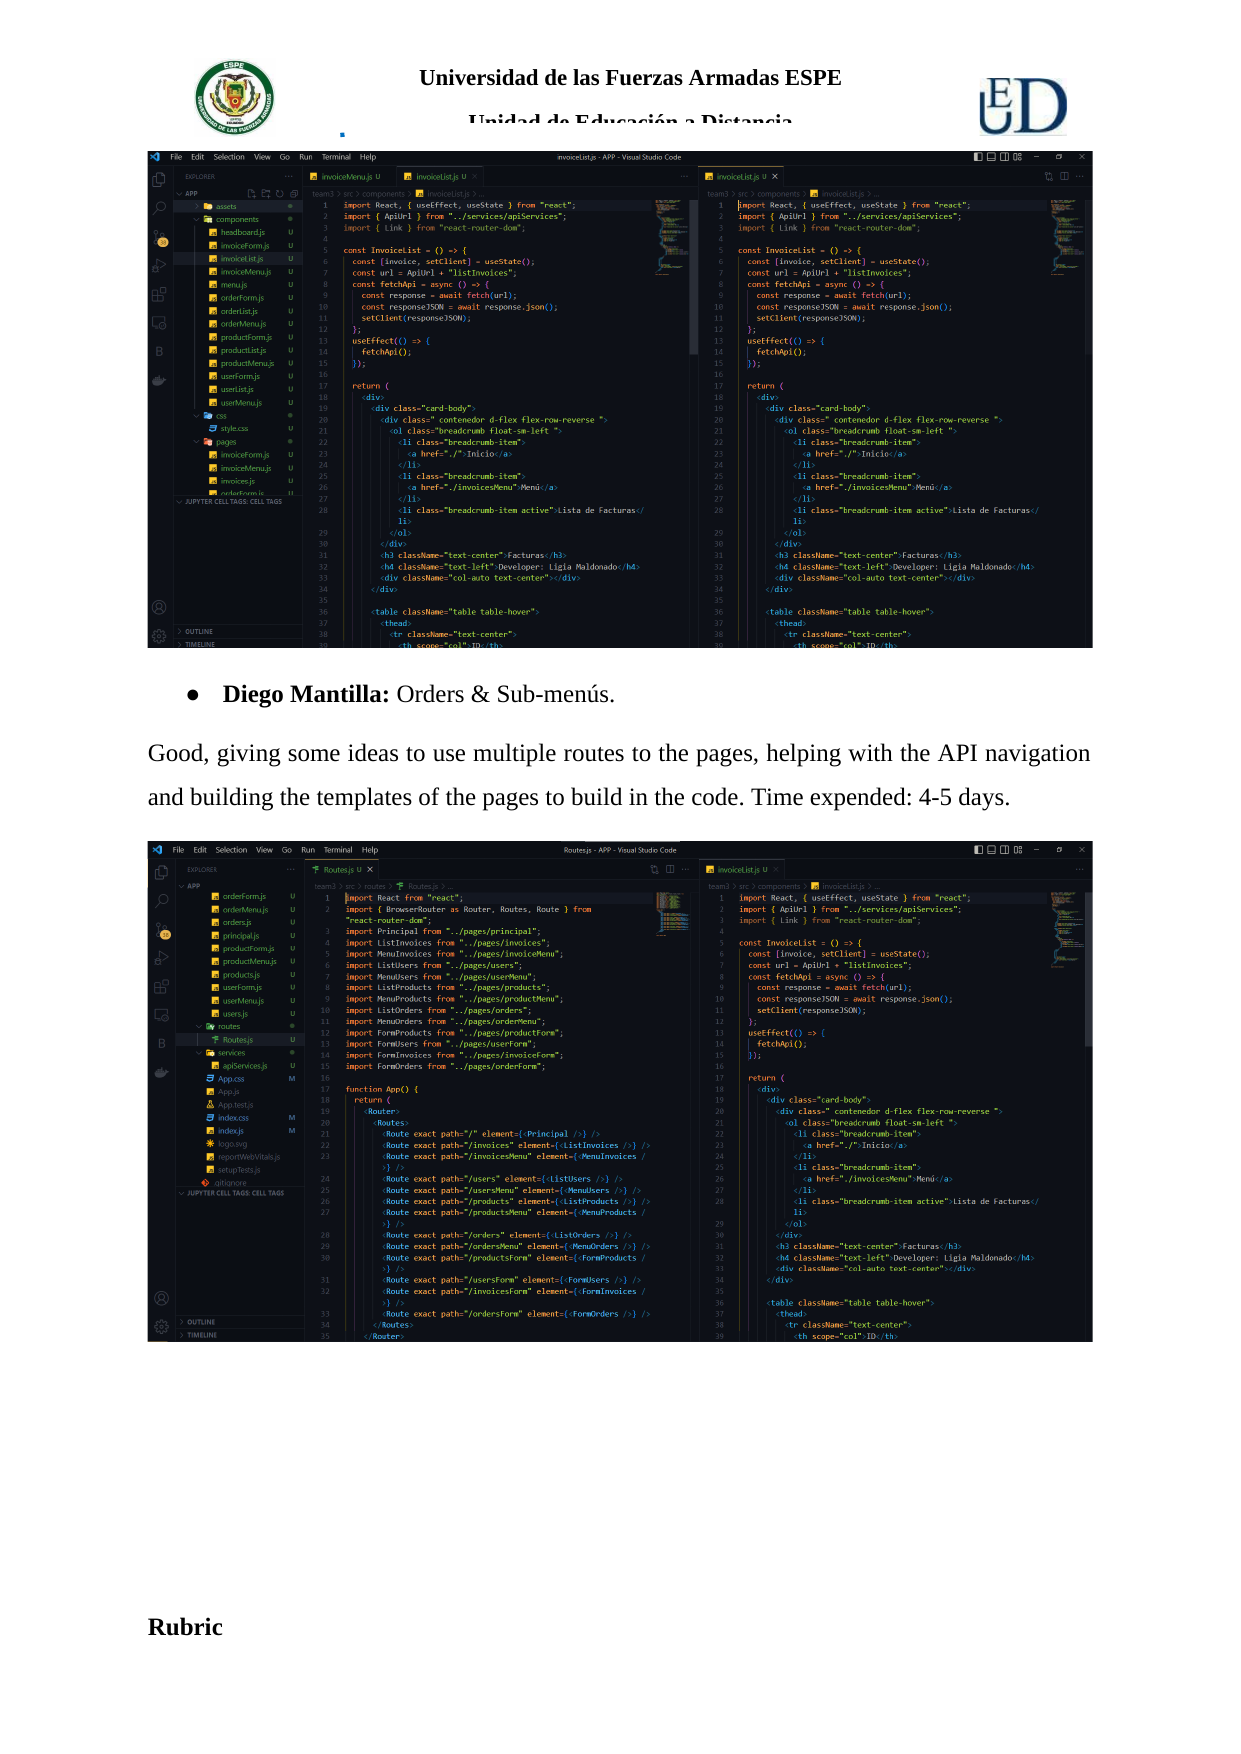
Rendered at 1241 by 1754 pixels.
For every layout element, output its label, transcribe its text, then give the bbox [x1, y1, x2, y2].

picture [147, 841, 1093, 1342]
picture [147, 151, 1093, 648]
text Rubric [148, 1612, 1092, 1640]
picture [193, 58, 276, 137]
text Good, giving some ideas to use multiple routes to the pages, helping with the API navigation and building the templates of the pages to build in the code. Time expended: 4-5 days. [148, 738, 1092, 810]
picture [979, 78, 1068, 136]
list Diego Mantilla: Orders & Sub-menús. [185, 679, 1092, 707]
